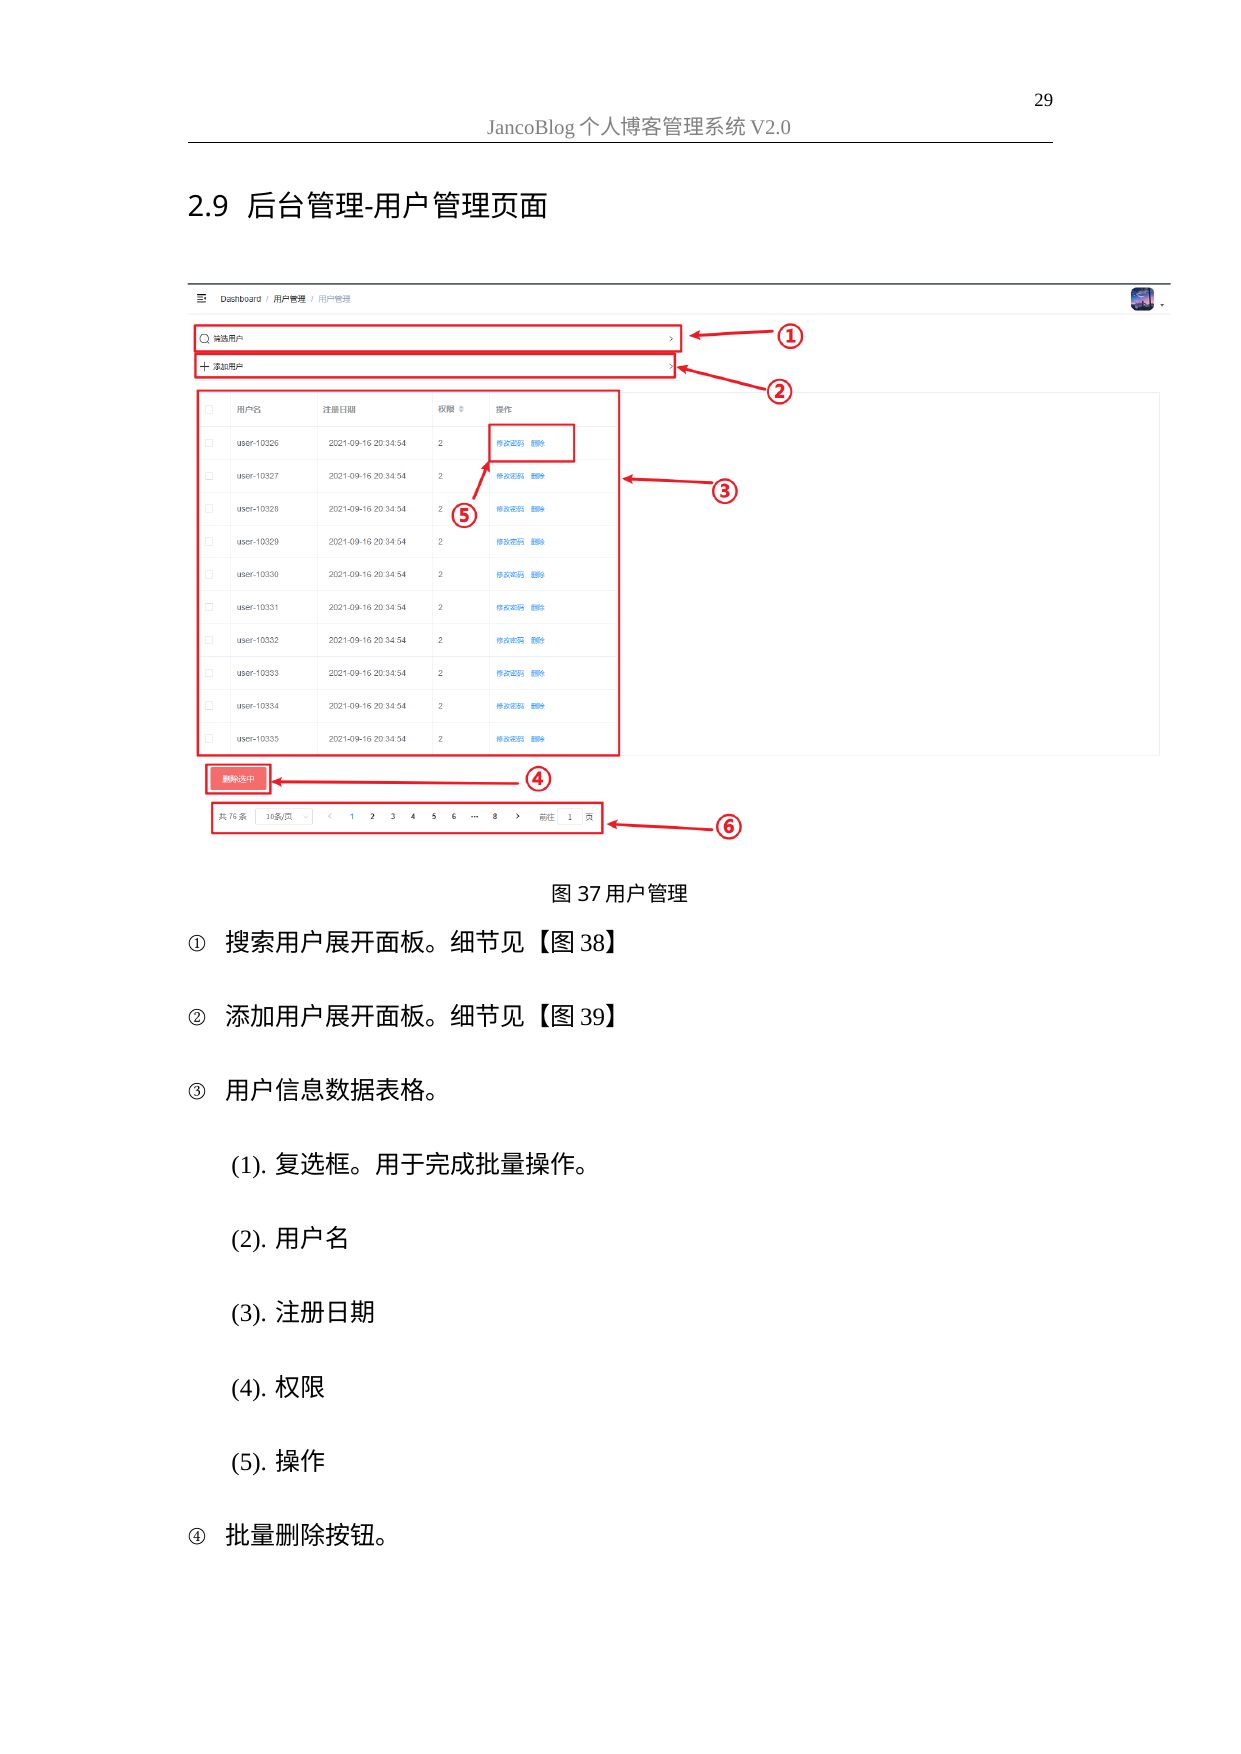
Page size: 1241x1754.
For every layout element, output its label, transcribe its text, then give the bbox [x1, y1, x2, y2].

list 添加用户展开面板。细节见【图39】 [187, 982, 1053, 1047]
list 操作 [231, 1427, 1053, 1492]
subtitle 后台管理-用户管理页面 [187, 171, 1053, 236]
list 用户信息数据表格。 [187, 1056, 1053, 1121]
text 图 37用户管理 [187, 876, 1053, 908]
list 注册日期 [231, 1278, 1053, 1343]
list 搜索用户展开面板。细节见【图38】 [187, 908, 1053, 973]
list 复选框。用于完成批量操作。 [231, 1130, 1053, 1195]
list 用户名 [231, 1204, 1053, 1269]
picture [187, 283, 1171, 853]
list 权限 [231, 1353, 1053, 1418]
list 批量删除按钮。 [187, 1501, 1053, 1566]
